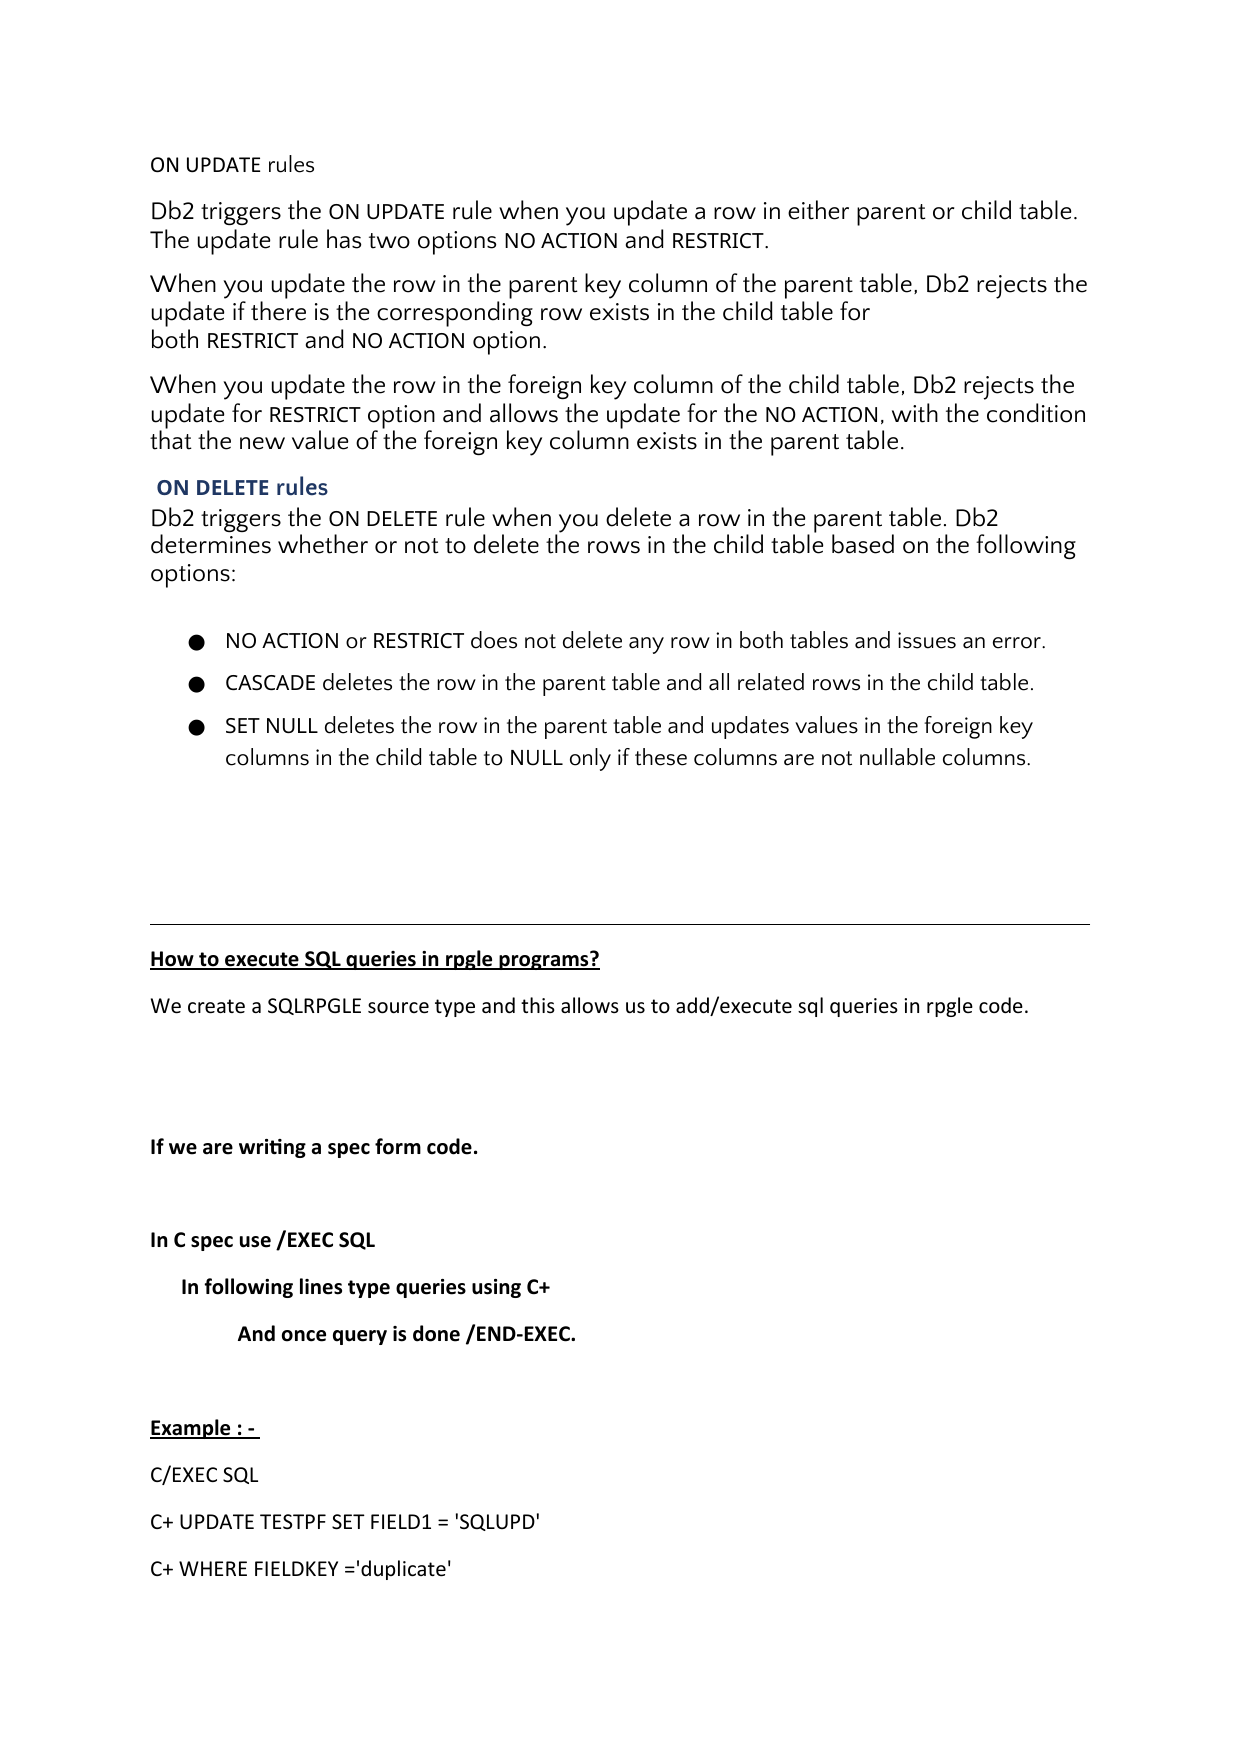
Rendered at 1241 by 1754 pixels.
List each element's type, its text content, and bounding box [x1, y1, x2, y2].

text And once query is done /END-EXEC. [150, 1319, 1090, 1347]
text In C spec use /EXEC SQL [150, 1226, 1090, 1253]
text ON UPDATE rules [150, 150, 1090, 178]
text We create a SQLRPGLE source type and this allows us to add/execute sql queries in rpgle code. [150, 991, 1090, 1019]
text If we are writing a spec form code. [150, 1132, 1090, 1160]
list NO ACTION or RESTRICT does not delete any row in both tables and issues an error. [187, 617, 1090, 660]
text Db2 triggers the ON UPDATE rule when you update a row in either parent or child table. The update rule has two options NO ACTION and RESTRICT. [150, 197, 1090, 254]
subtitle ON DELETE rules [150, 473, 1090, 502]
text C/EXEC SQL [150, 1460, 1090, 1488]
list SET NULL deletes the row in the parent table and updates values in the foreign key columns in the child table to NULL only if these columns are not nullable columns. [187, 703, 1090, 771]
text When you update the row in the foreign key column of the child table, Db2 rejects the update for RESTRICT option and allows the update for the NO ACTION, with the condition that the new value of the foreign key column exists in the parent table. [150, 372, 1090, 456]
text Db2 triggers the ON DELETE rule when you delete a row in the parent table. Db2 determines whether or not to delete the rows in the child table based on the following options: [150, 504, 1090, 588]
text Example : - [150, 1413, 1090, 1441]
text C+ UPDATE TESTPF SET FIELD1 = 'SQLUPD' [150, 1507, 1090, 1535]
text When you update the row in the parent key column of the parent table, Db2 rejects the update if there is the corresponding row exists in the child table for both RESTRICT and NO ACTION option. [150, 271, 1090, 355]
text How to execute SQL queries in rpgle programs? [150, 944, 1090, 972]
text C+ WHERE FIELDKEY ='duplicate' [150, 1554, 1090, 1582]
text In following lines type queries using C+ [150, 1272, 1090, 1300]
list CASCADE deletes the row in the parent table and all related rows in the child table. [187, 660, 1090, 703]
